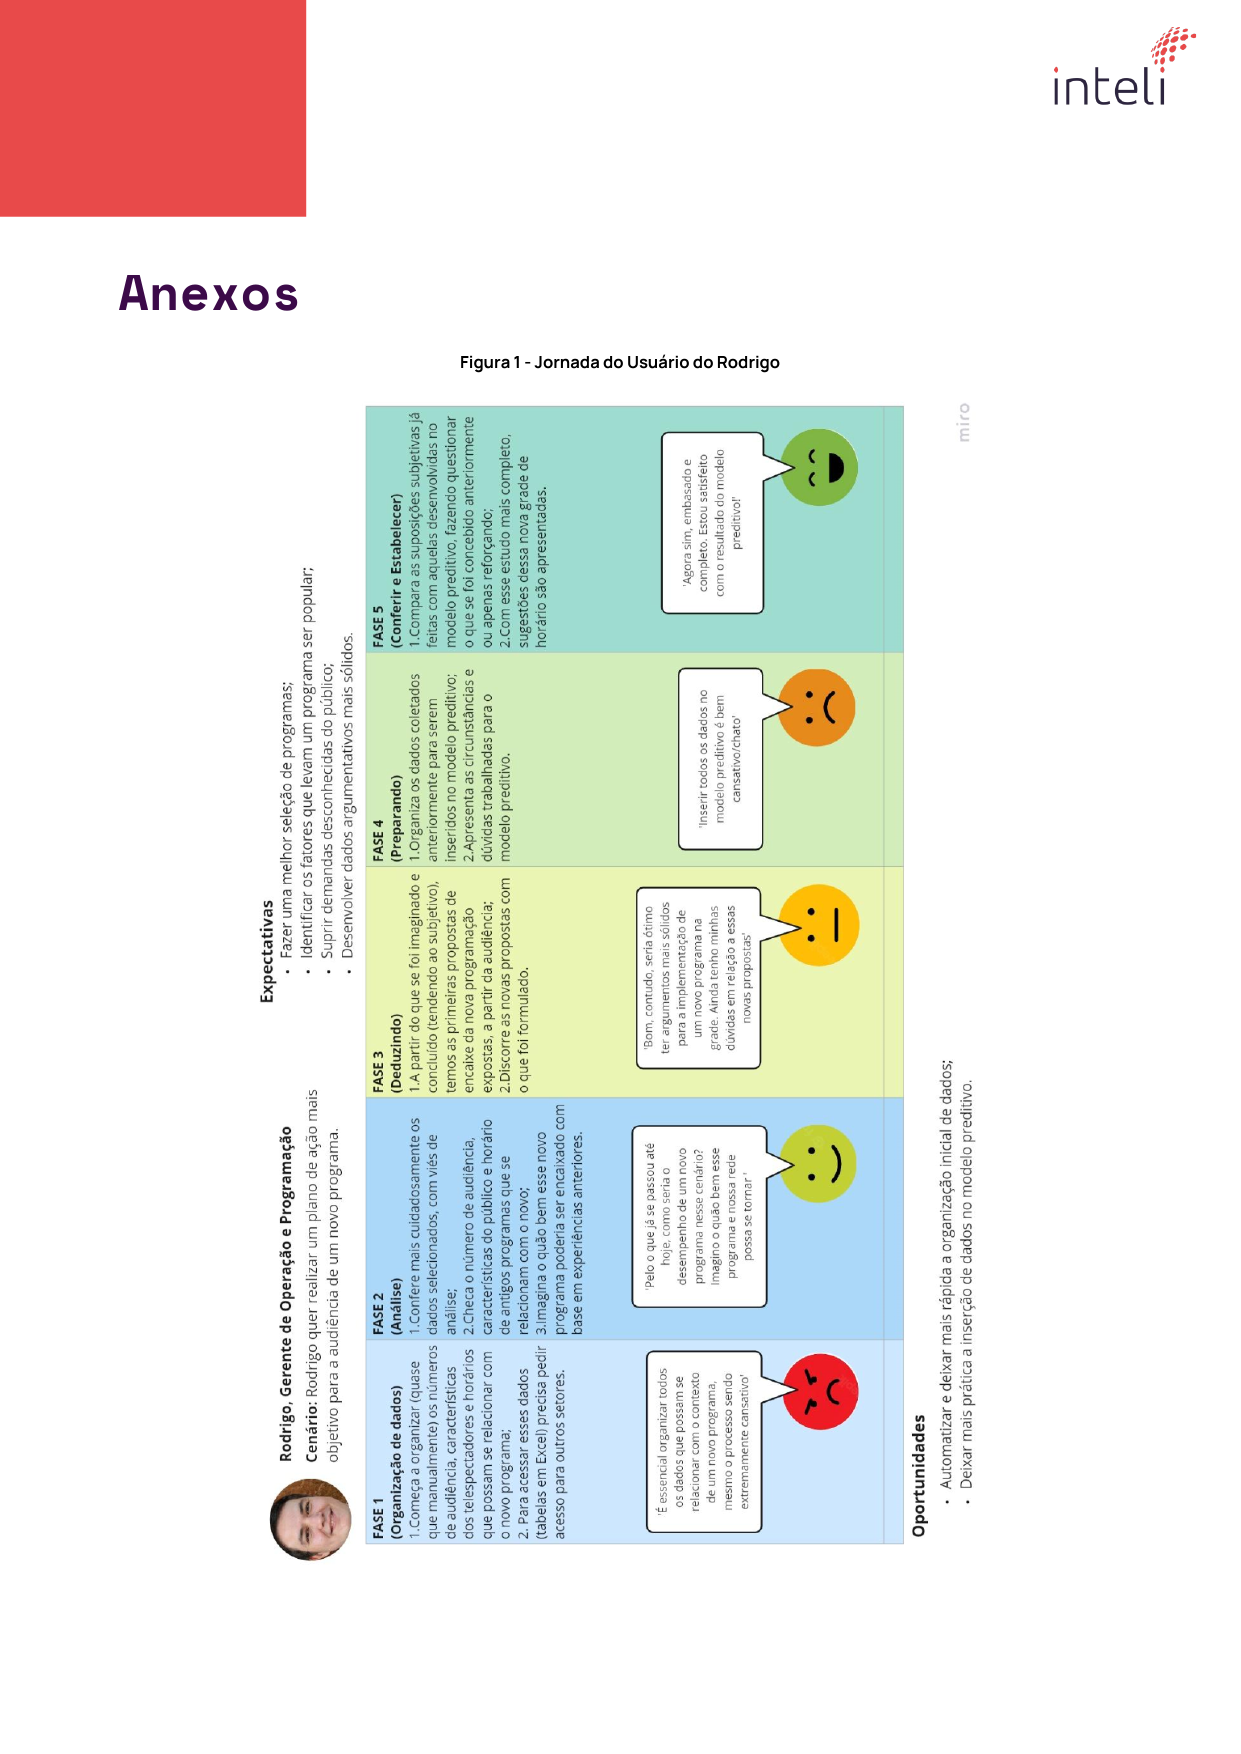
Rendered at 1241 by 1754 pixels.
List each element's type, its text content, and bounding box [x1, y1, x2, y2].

picture [244, 377, 997, 1584]
subtitle Anexos [118, 254, 1122, 328]
picture [1054, 27, 1197, 105]
picture [0, 0, 307, 217]
